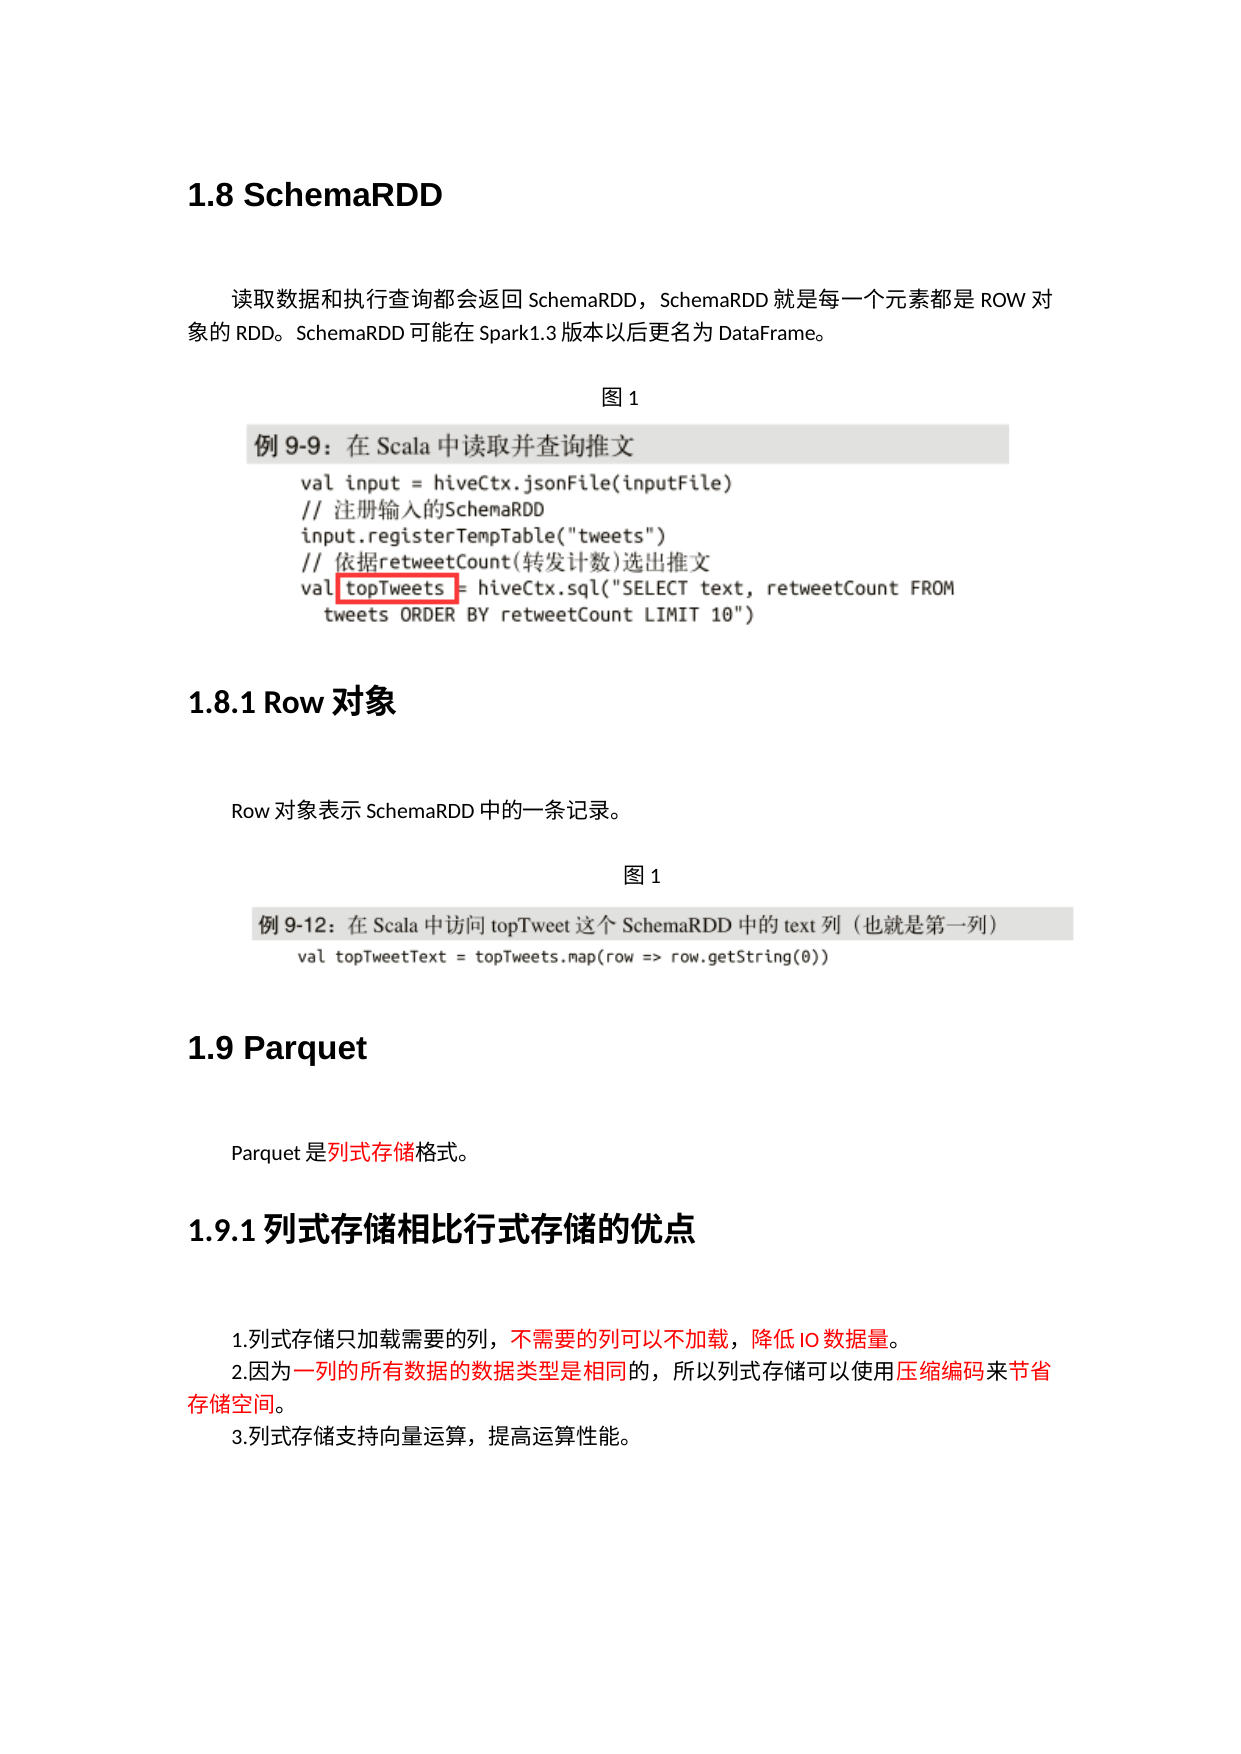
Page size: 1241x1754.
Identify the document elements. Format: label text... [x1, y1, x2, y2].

text Row对象表示SchemaRDD中的一条记录。 [187, 793, 1053, 826]
subtitle 1.8 SchemaRDD [187, 162, 1053, 227]
text 3.列式存储支持向量运算，提高运算性能。 [187, 1419, 1053, 1451]
text 图1 [187, 858, 1053, 891]
picture [231, 411, 1010, 636]
text 2.因为一列的所有数据的数据类型是相同的，所以列式存储可以使用压缩编码来节省存储空间。 [187, 1354, 1053, 1419]
text Parquet是列式存储格式。 [187, 1135, 1053, 1167]
text 图1 [187, 379, 1053, 412]
text 1.列式存储只加载需要的列，不需要的列可以不加载，降低IO数据量。 [187, 1321, 1053, 1354]
text 读取数据和执行查询都会返回SchemaRDD，SchemaRDD就是每一个元素都是ROW对象的RDD。SchemaRDD可能在Spark1.3版本以后更名为DataFrame。 [187, 282, 1053, 347]
picture [231, 890, 1096, 975]
subtitle 1.8.1 Row对象 [187, 666, 1053, 731]
subtitle 1.9 Parquet [187, 1015, 1053, 1080]
subtitle 1.9.1 列式存储相比行式存储的优点 [187, 1194, 1053, 1259]
